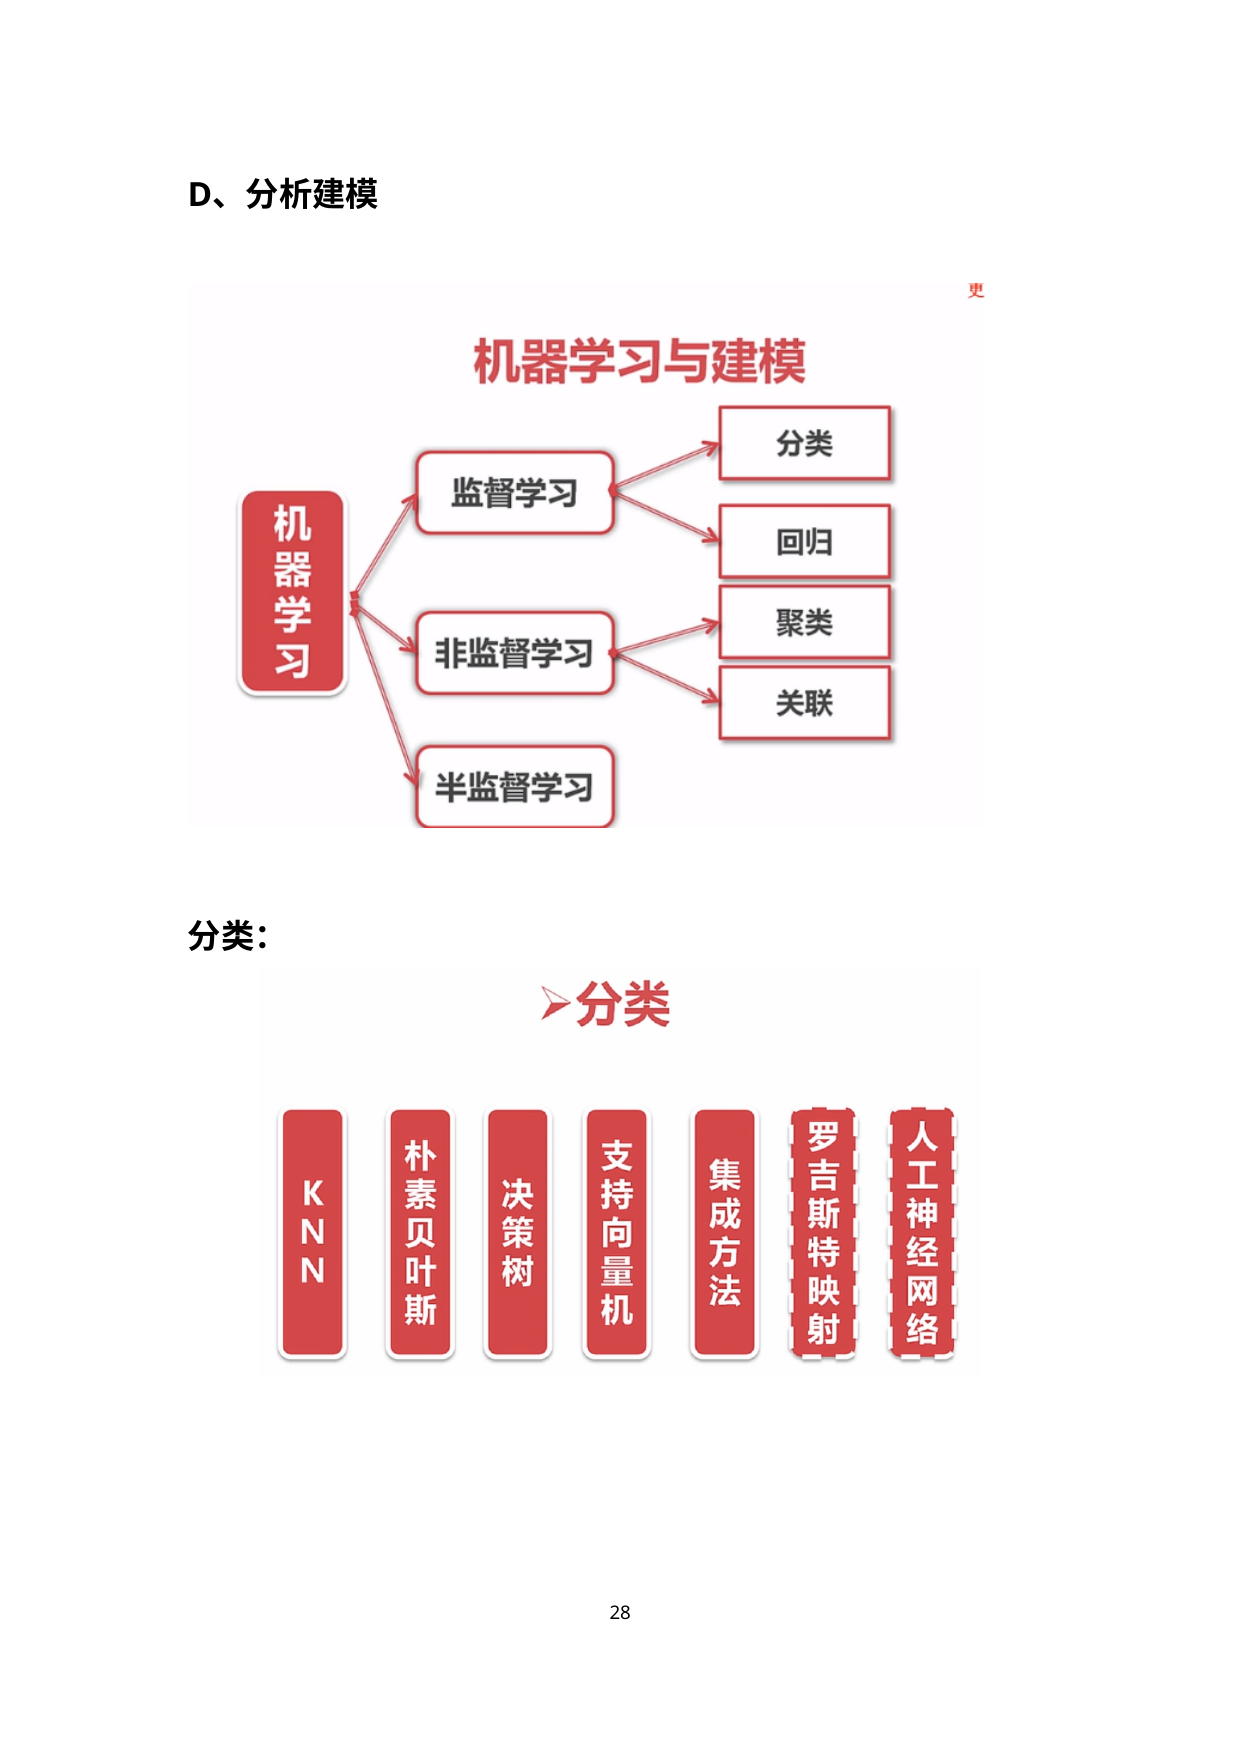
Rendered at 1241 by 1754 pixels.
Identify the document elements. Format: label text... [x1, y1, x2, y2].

picture [259, 966, 981, 1378]
picture [187, 283, 986, 828]
text 分类： [187, 901, 1053, 966]
subtitle D、分析建模 [187, 160, 1053, 225]
